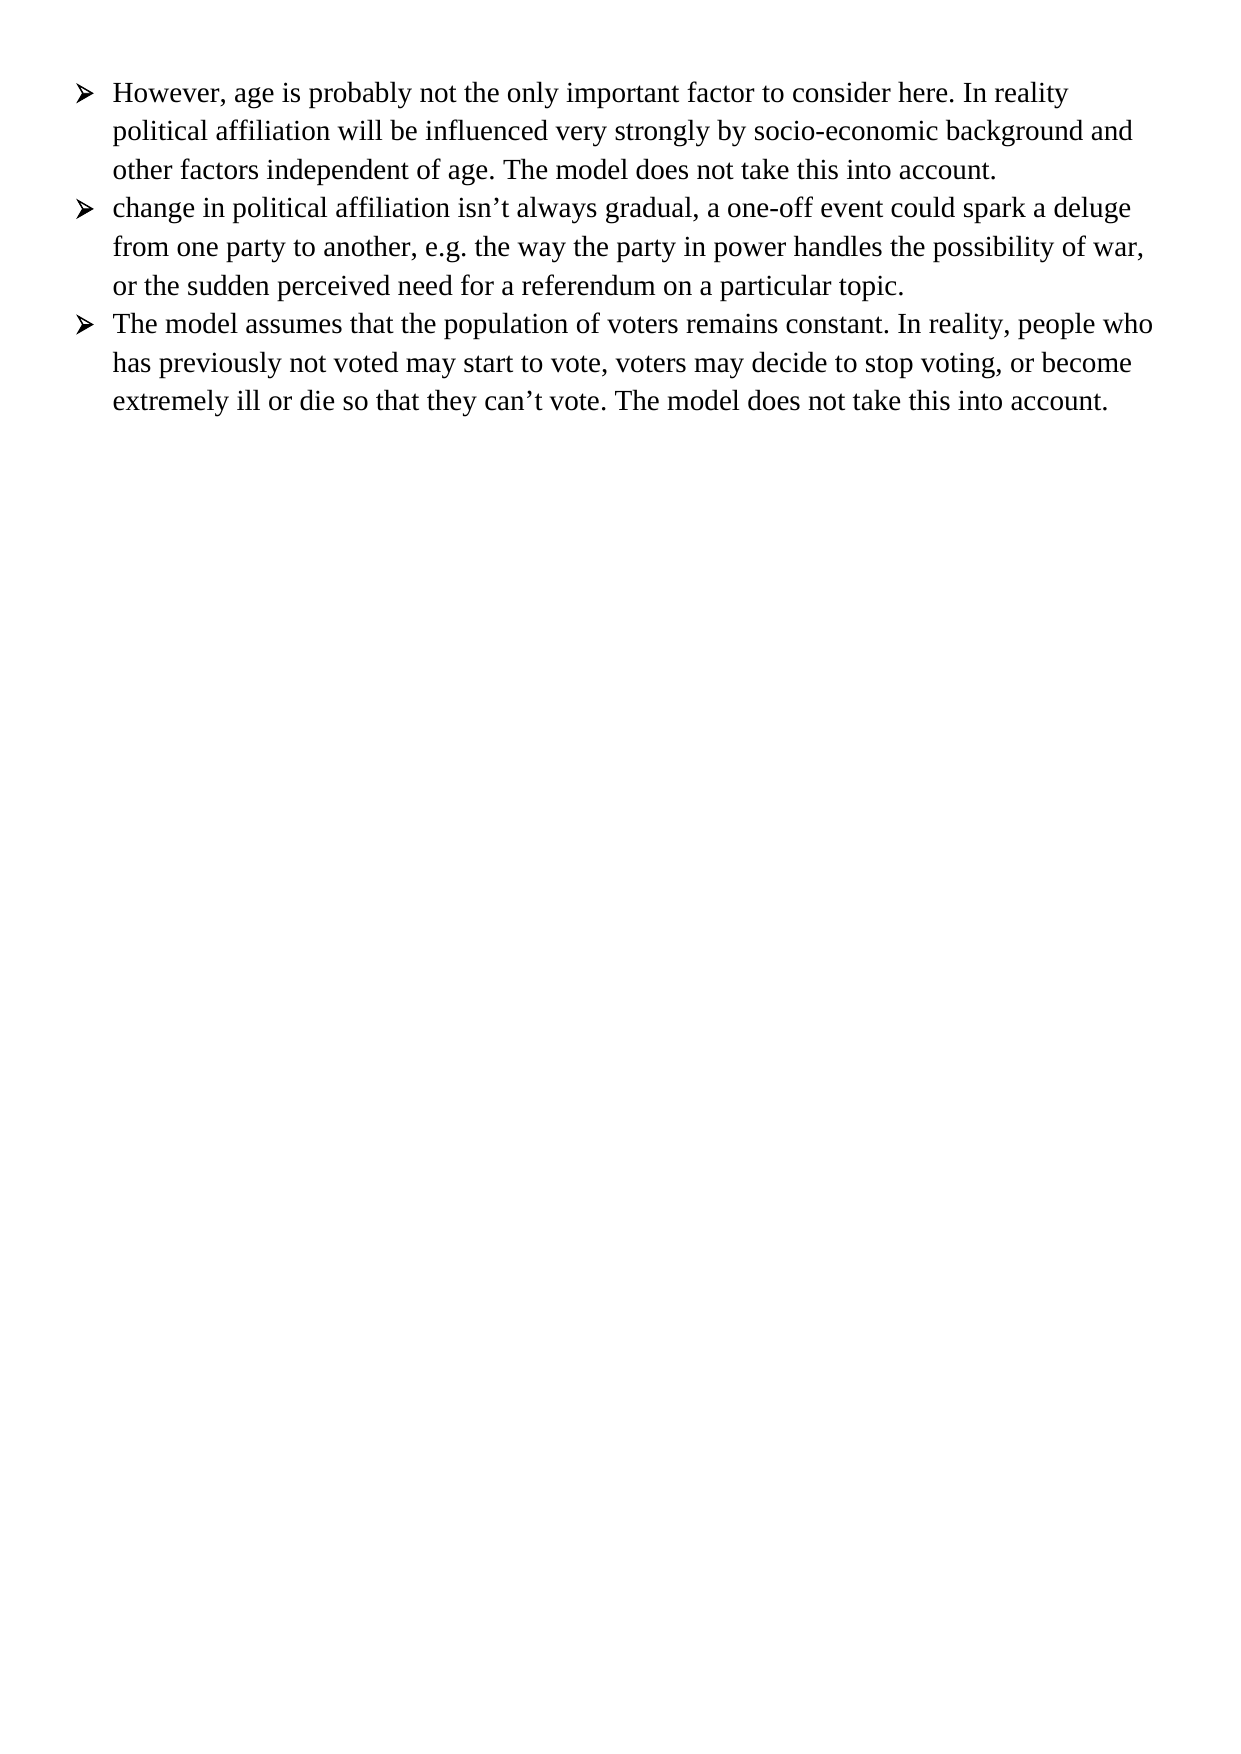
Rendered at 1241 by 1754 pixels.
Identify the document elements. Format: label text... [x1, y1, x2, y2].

list change in political affiliation isn’t always gradual, a one-off event could spark a deluge from one party to another, e.g. the way the party in power handles the possibility of war, or the sudden perceived need for a referendum on a particular topic. [75, 191, 1165, 301]
list The model assumes that the population of voters remains constant. In reality, people who has previously not voted may start to vote, voters may decide to stop voting, or become extremely ill or die so that they can’t vote. The model does not take this into account. [75, 306, 1165, 417]
list However, age is probably not the only important factor to consider here. In reality political affiliation will be influenced very strongly by socio-economic background and other factors independent of age. The model does not take this into account. [75, 75, 1165, 186]
